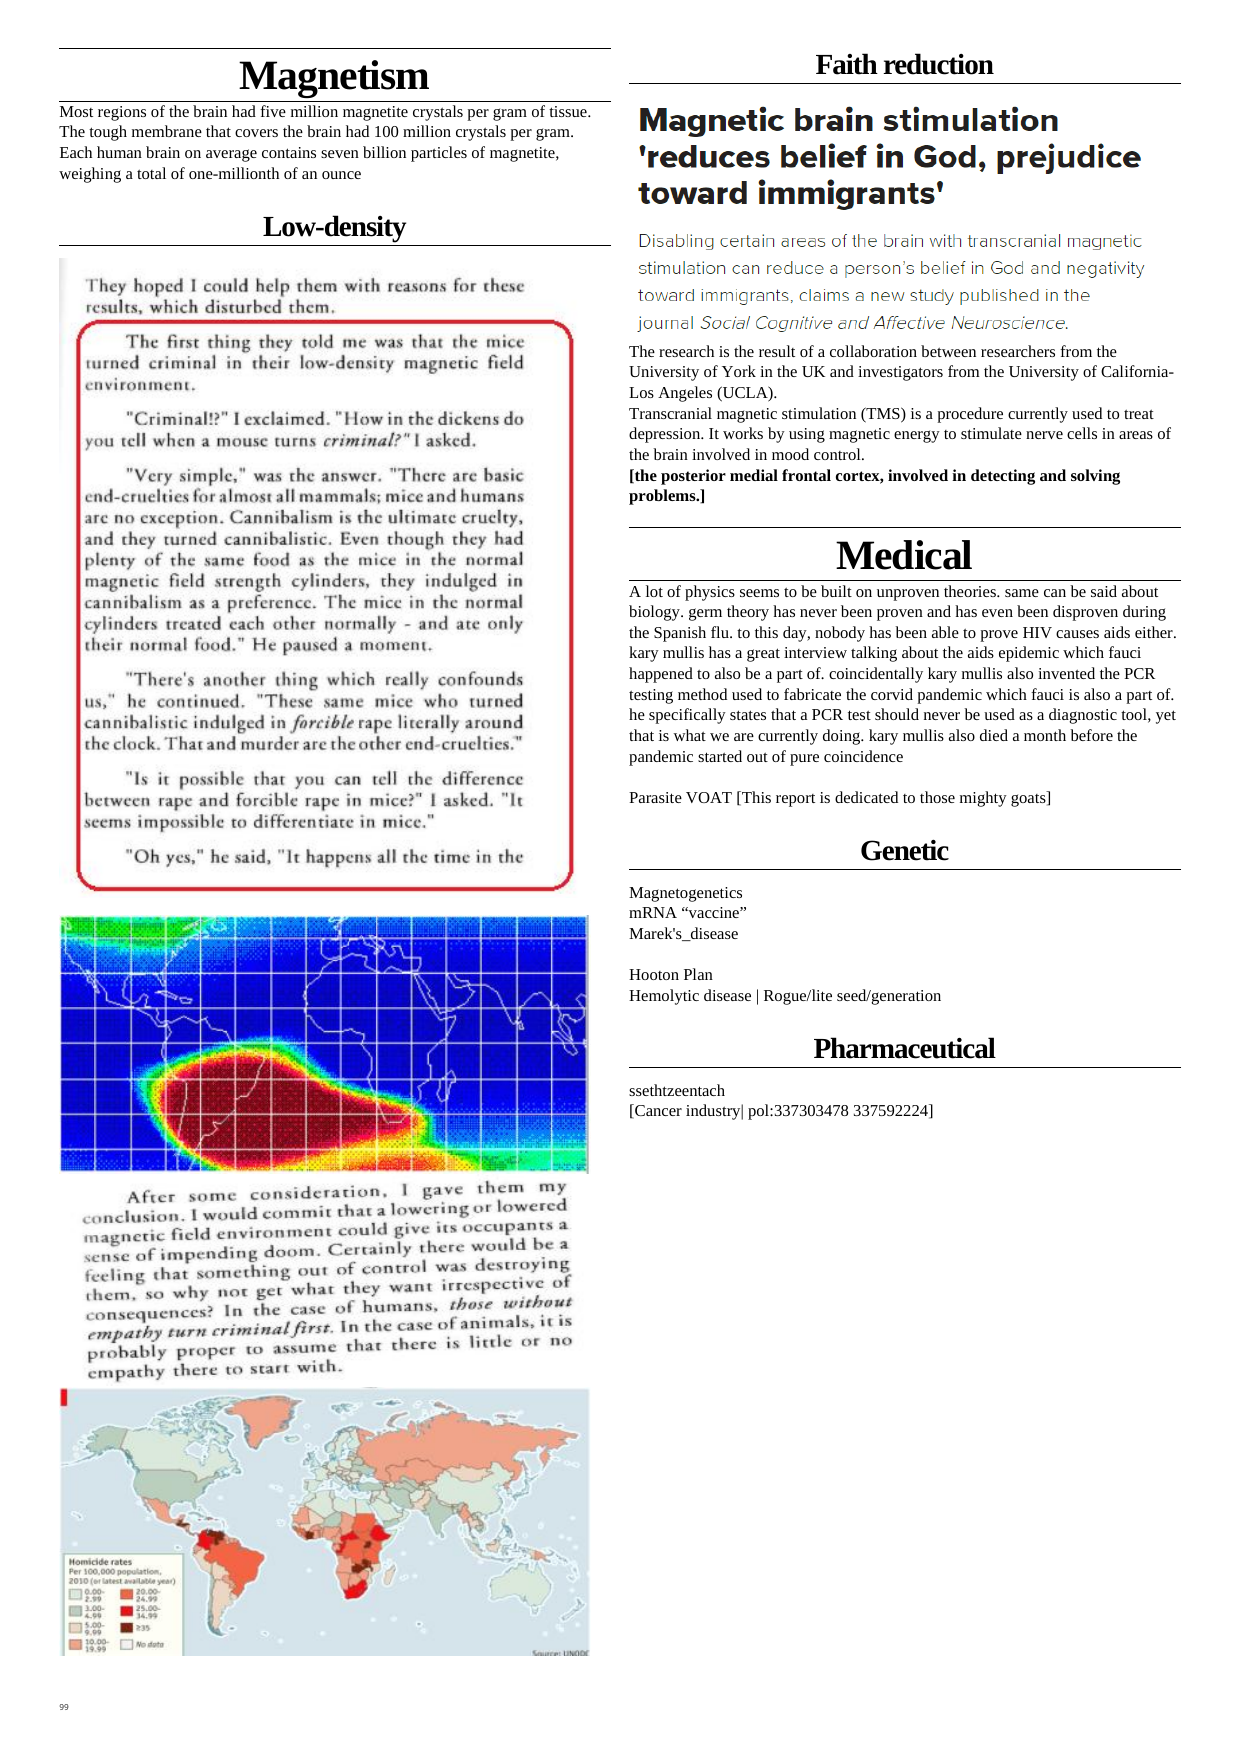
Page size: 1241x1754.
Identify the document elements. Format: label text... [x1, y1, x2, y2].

text Hooton Plan [629, 965, 1181, 984]
picture [59, 915, 591, 1386]
text [Cancer industry| pol:337303478 337592224] [629, 1101, 1181, 1120]
picture [628, 96, 1161, 341]
text Parasite VOAT [This report is dedicated to those mighty goats] [629, 788, 1181, 807]
text ssethtzeentach [629, 1080, 1181, 1099]
subtitle Magnetism [59, 49, 611, 101]
subtitle Low-density [59, 209, 611, 245]
picture [59, 1387, 591, 1656]
picture [59, 258, 591, 898]
text A lot of physics seems to be built on unproven theories. same can be said about biology. germ theory has never been proven and has even been disproven during the Spanish flu. to this day, nobody has been able to prove HIV causes aids either. kary mullis has a great interview talking about the aids epidemic which fauci happened to also be a part of. coincidentally kary mullis also invented the PCR testing method used to fabricate the corvid pandemic which fauci is also a part of. he specifically states that a PCR test should never be used as a diagnostic tool, yet that is what we are currently doing. kary mullis also died a month before the pandemic started out of pure coincidence [629, 581, 1181, 766]
text Magnetogenetics [629, 882, 1181, 902]
text Marek's_disease [629, 924, 1181, 943]
text [the posterior medial frontal cortex, involved in detecting and solving problems.] [629, 465, 1181, 505]
text Hemolytic disease | Rogue/lite seed/generation [629, 986, 1181, 1005]
text Most regions of the brain had five million magnetite crystals per gram of tissue. The tough membrane that covers the brain had 100 million crystals per gram. Each human brain on average contains seven billion particles of magnetite, weighing a total of one-millionth of an ounce [59, 102, 611, 183]
text mRNA “vaccine” [629, 903, 1181, 922]
text Transcranial magnetic stimulation (TMS) is a procedure currently used to treat depression. It works by using magnetic energy to stimulate nerve cells in areas of the brain involved in mood control. [629, 403, 1181, 464]
subtitle Faith reduction [629, 47, 1181, 83]
subtitle Medical [629, 528, 1181, 580]
subtitle Genetic [629, 833, 1181, 869]
subtitle Pharmaceutical [629, 1031, 1181, 1067]
text The research is the result of a collaboration between researchers from the University of York in the UK and investigators from the University of California-Los Angeles (UCLA). [629, 342, 1181, 402]
